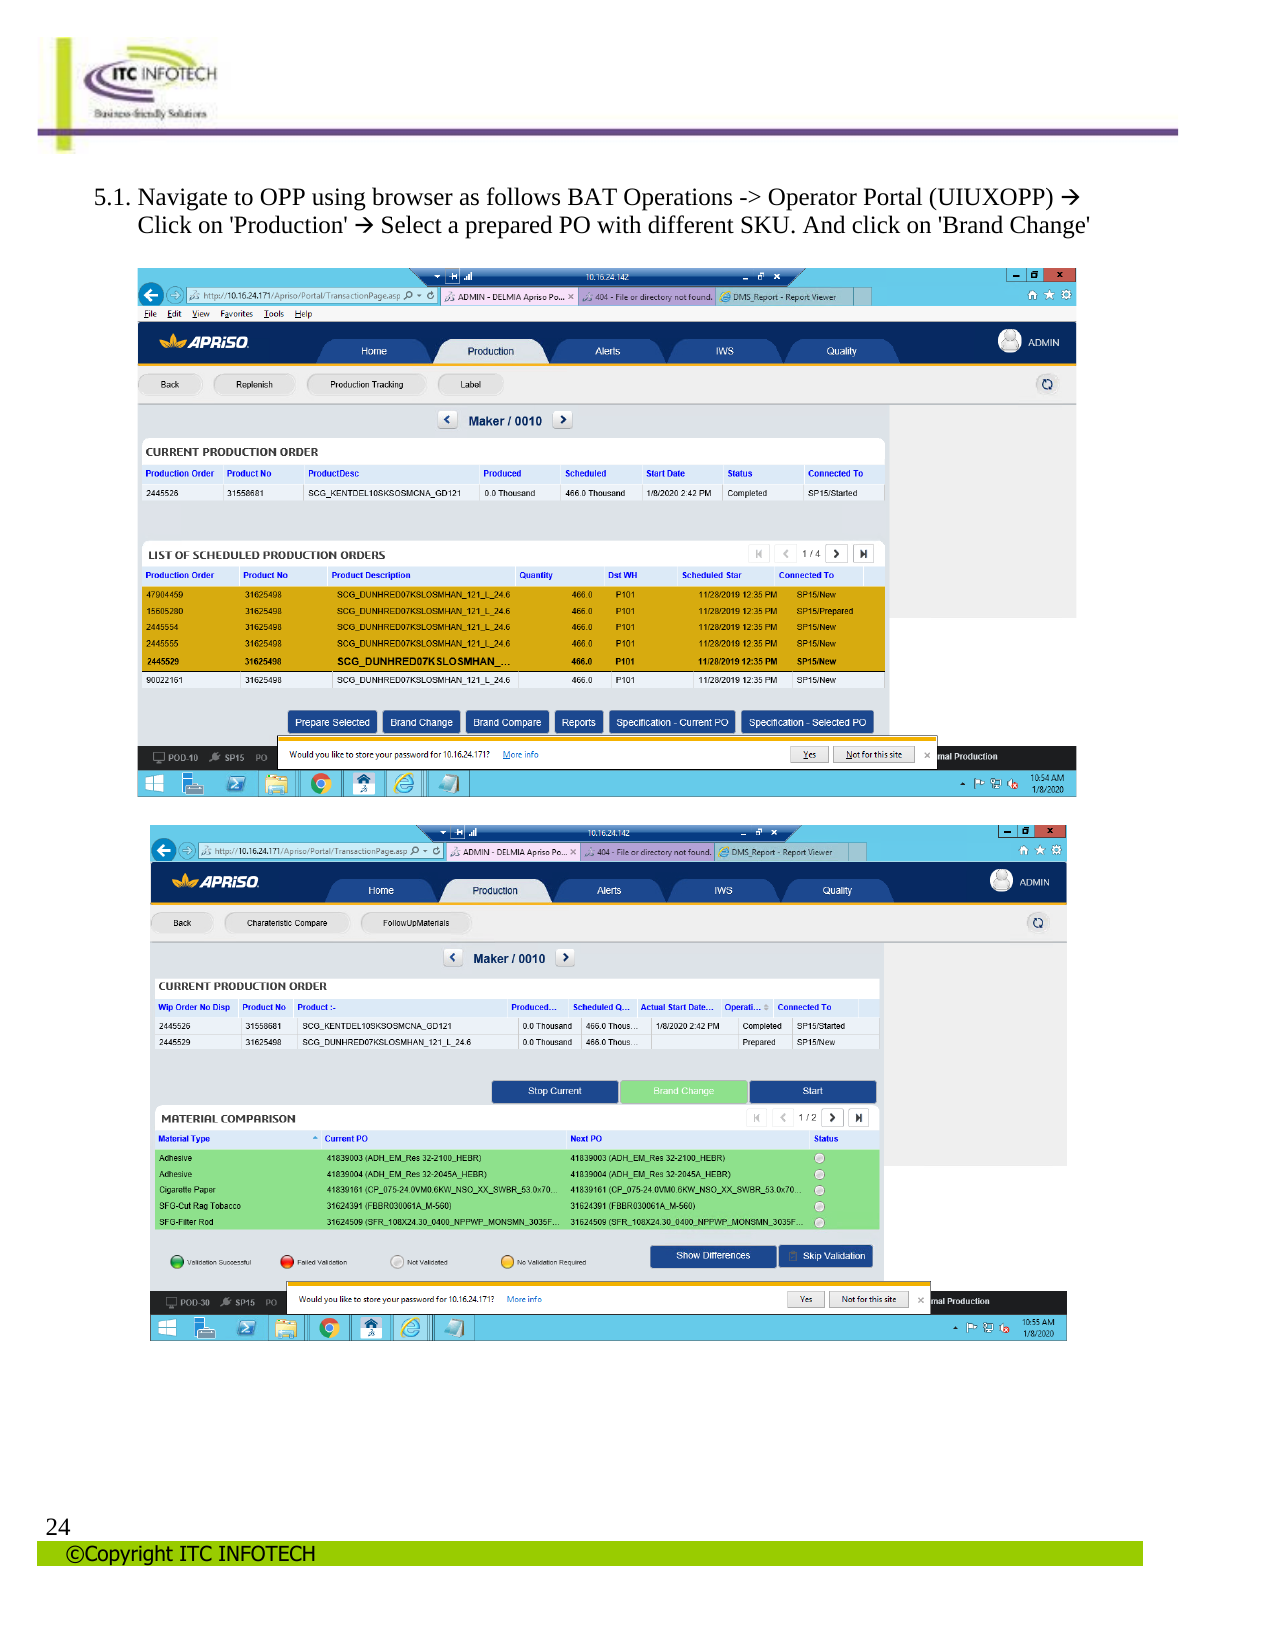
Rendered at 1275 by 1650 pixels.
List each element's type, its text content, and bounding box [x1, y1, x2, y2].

text 5.1. Navigate to OPP using browser as follows BAT Operations -> Operator Portal (UIUXOPP) 🡪 [37, 182, 1181, 211]
text Click on 'Production' 🡪 Select a prepared PO with different SKU. And click on 'Brand Change' [37, 211, 1181, 239]
picture [37, 37, 1179, 154]
picture [150, 825, 1067, 1341]
picture [137, 268, 1077, 797]
